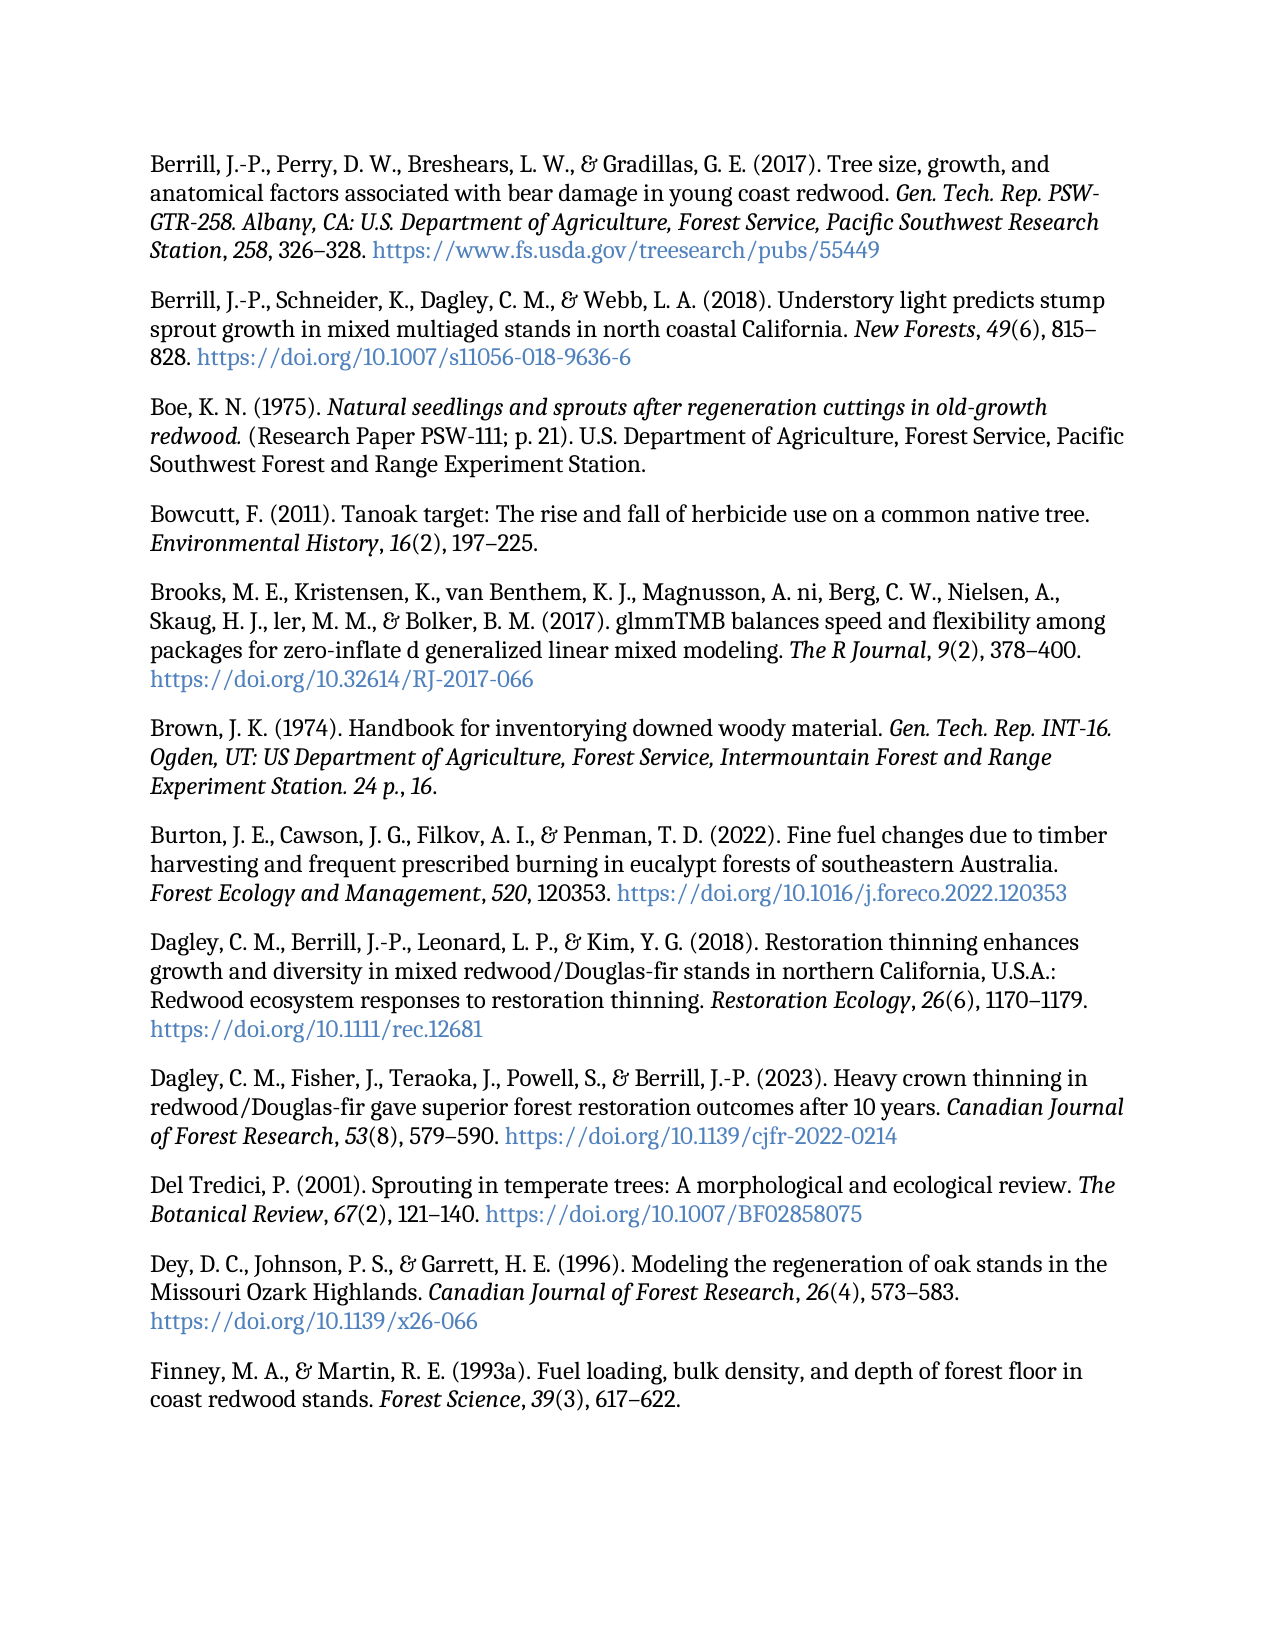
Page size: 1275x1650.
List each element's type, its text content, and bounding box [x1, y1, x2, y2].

text Berrill, J.-P., Schneider, K., Dagley, C. M., & Webb, L. A. (2018). Understory light predicts stump sprout growth in mixed multiaged stands in north coastal California. New Forests, 49(6), 815–828. https://doi.org/10.1007/s11056-018-9636-6 [150, 286, 1125, 372]
text Brooks, M. E., Kristensen, K., van Benthem, K. J., Magnusson, A. ni, Berg, C. W., Nielsen, A., Skaug, H. J., ler, M. M., & Bolker, B. M. (2017). glmmTMB balances speed and flexibility among packages for zero-inflate d generalized linear mixed modeling. The R Journal, 9(2), 378–400. https://doi.org/10.32614/RJ-2017-066 [150, 578, 1125, 693]
text Del Tredici, P. (2001). Sprouting in temperate trees: A morphological and ecological review. The Botanical Review, 67(2), 121–140. https://doi.org/10.1007/BF02858075 [150, 1171, 1125, 1229]
text Dagley, C. M., Berrill, J.-P., Leonard, L. P., & Kim, Y. G. (2018). Restoration thinning enhances growth and diversity in mixed redwood/Douglas-fir stands in northern California, U.S.A.: Redwood ecosystem responses to restoration thinning. Restoration Ecology, 26(6), 1170–1179. https://doi.org/10.1111/rec.12681 [150, 928, 1125, 1043]
text Dey, D. C., Johnson, P. S., & Garrett, H. E. (1996). Modeling the regeneration of oak stands in the Missouri Ozark Highlands. Canadian Journal of Forest Research, 26(4), 573–583. https://doi.org/10.1139/x26-066 [150, 1249, 1125, 1336]
text Boe, K. N. (1975). Natural seedlings and sprouts after regeneration cuttings in old-growth redwood. (Research Paper PSW-111; p. 21). U.S. Department of Agriculture, Forest Service, Pacific Southwest Forest and Range Experiment Station. [150, 393, 1125, 479]
text Burton, J. E., Cawson, J. G., Filkov, A. I., & Penman, T. D. (2022). Fine fuel changes due to timber harvesting and frequent prescribed burning in eucalypt forests of southeastern Australia. Forest Ecology and Management, 520, 120353. https://doi.org/10.1016/j.foreco.2022.120353 [150, 821, 1125, 907]
text Finney, M. A., & Martin, R. E. (1993a). Fuel loading, bulk density, and depth of forest floor in coast redwood stands. Forest Science, 39(3), 617–622. [150, 1357, 1125, 1414]
text Brown, J. K. (1974). Handbook for inventorying downed woody material. Gen. Tech. Rep. INT-16. Ogden, UT: US Department of Agriculture, Forest Service, Intermountain Forest and Range Experiment Station. 24 p., 16. [150, 714, 1125, 800]
text Berrill, J.-P., Perry, D. W., Breshears, L. W., & Gradillas, G. E. (2017). Tree size, growth, and anatomical factors associated with bear damage in young coast redwood. Gen. Tech. Rep. PSW-GTR-258. Albany, CA: U.S. Department of Agriculture, Forest Service, Pacific Southwest Research Station, 258, 326–328. https://www.fs.usda.gov/treesearch/pubs/55449 [150, 150, 1125, 265]
text Dagley, C. M., Fisher, J., Teraoka, J., Powell, S., & Berrill, J.-P. (2023). Heavy crown thinning in redwood/Douglas-fir gave superior forest restoration outcomes after 10 years. Canadian Journal of Forest Research, 53(8), 579–590. https://doi.org/10.1139/cjfr-2022-0214 [150, 1064, 1125, 1150]
text Bowcutt, F. (2011). Tanoak target: The rise and fall of herbicide use on a common native tree. Environmental History, 16(2), 197–225. [150, 500, 1125, 557]
